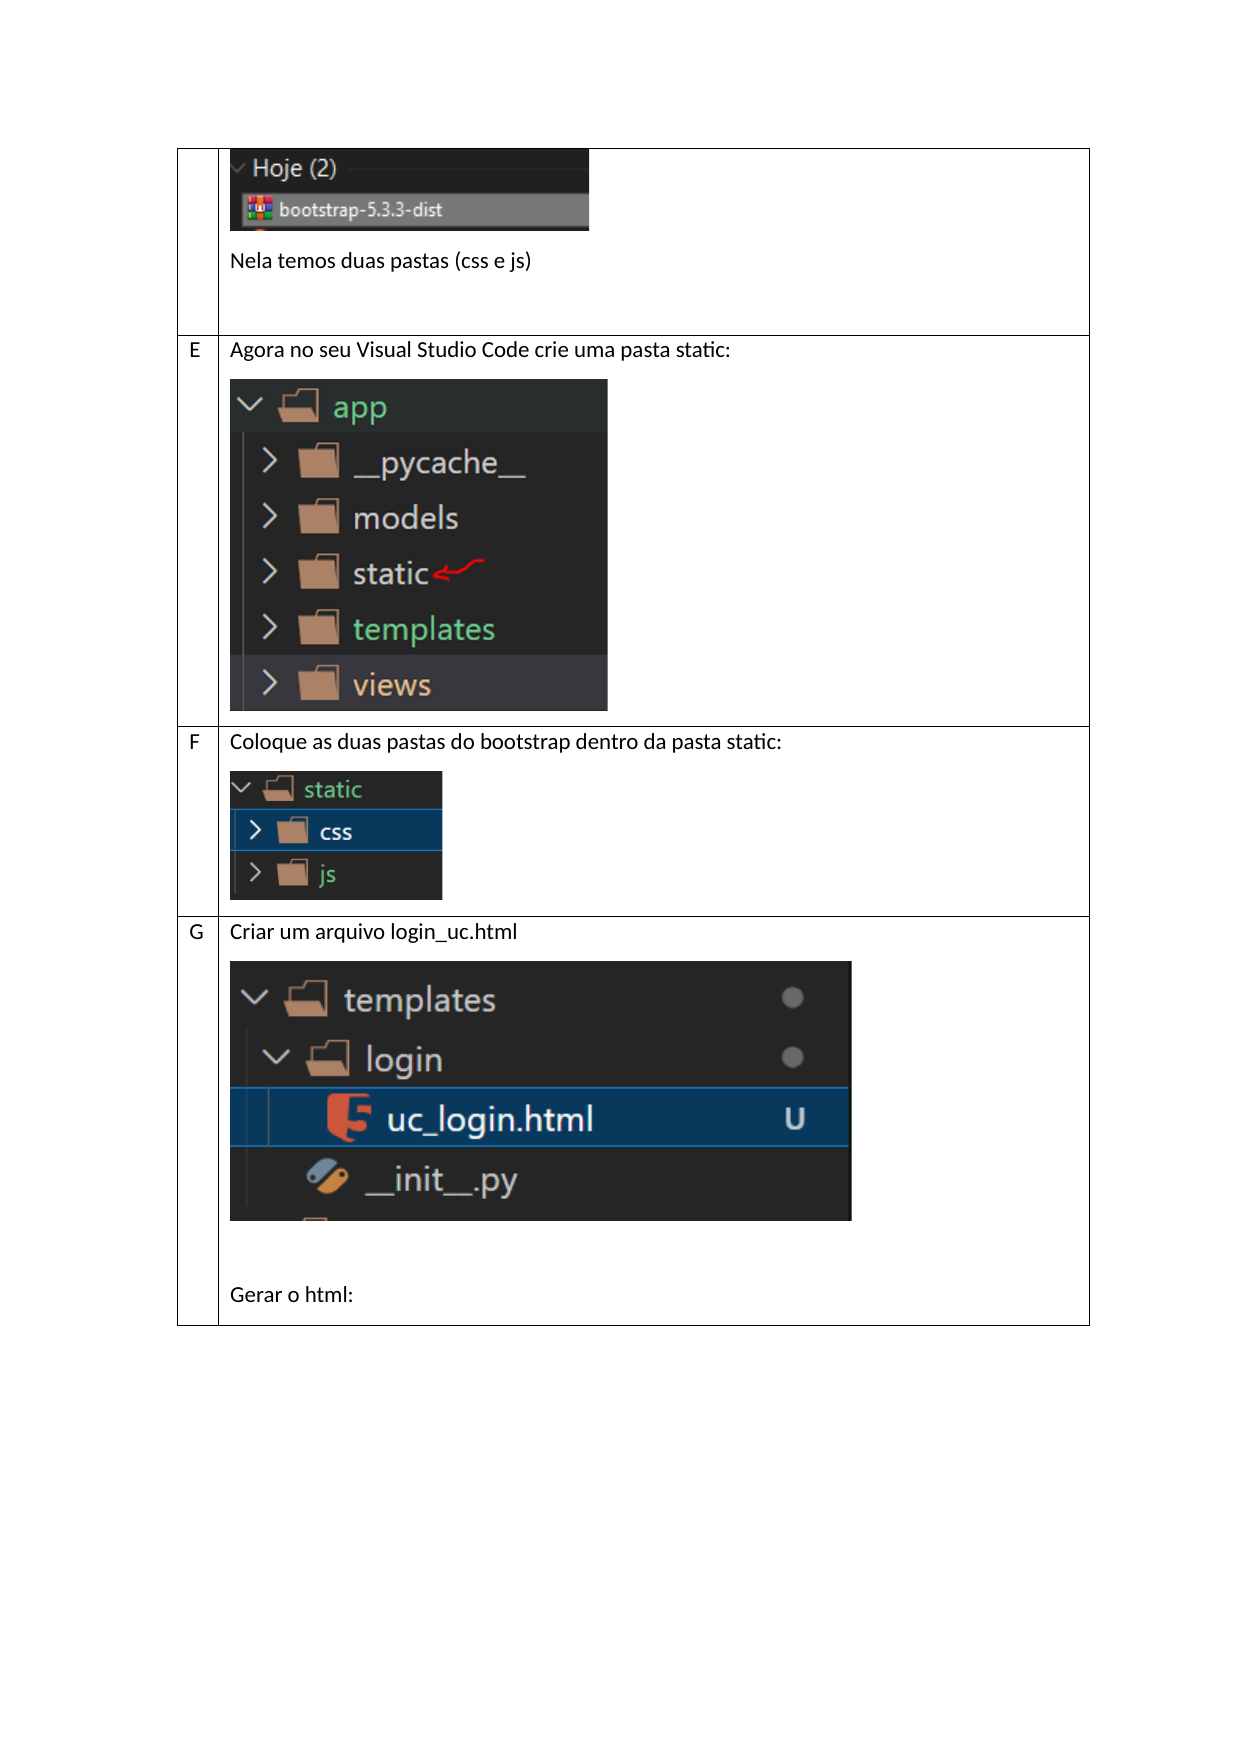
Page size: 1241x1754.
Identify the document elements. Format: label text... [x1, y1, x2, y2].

picture [230, 149, 590, 231]
table_cell E [178, 336, 218, 726]
table_cell G [178, 917, 218, 1324]
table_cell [219, 149, 1089, 334]
picture [230, 379, 608, 711]
table_cell Agora no seu Visual Studio Code crie uma pasta static: [219, 336, 1089, 726]
picture [230, 771, 443, 900]
picture [230, 961, 852, 1221]
table_cell F [178, 727, 218, 916]
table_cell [219, 917, 1089, 1324]
table_cell Coloque as duas pastas do bootstrap dentro da pasta static: [219, 727, 1089, 916]
table_cell D [178, 149, 218, 334]
